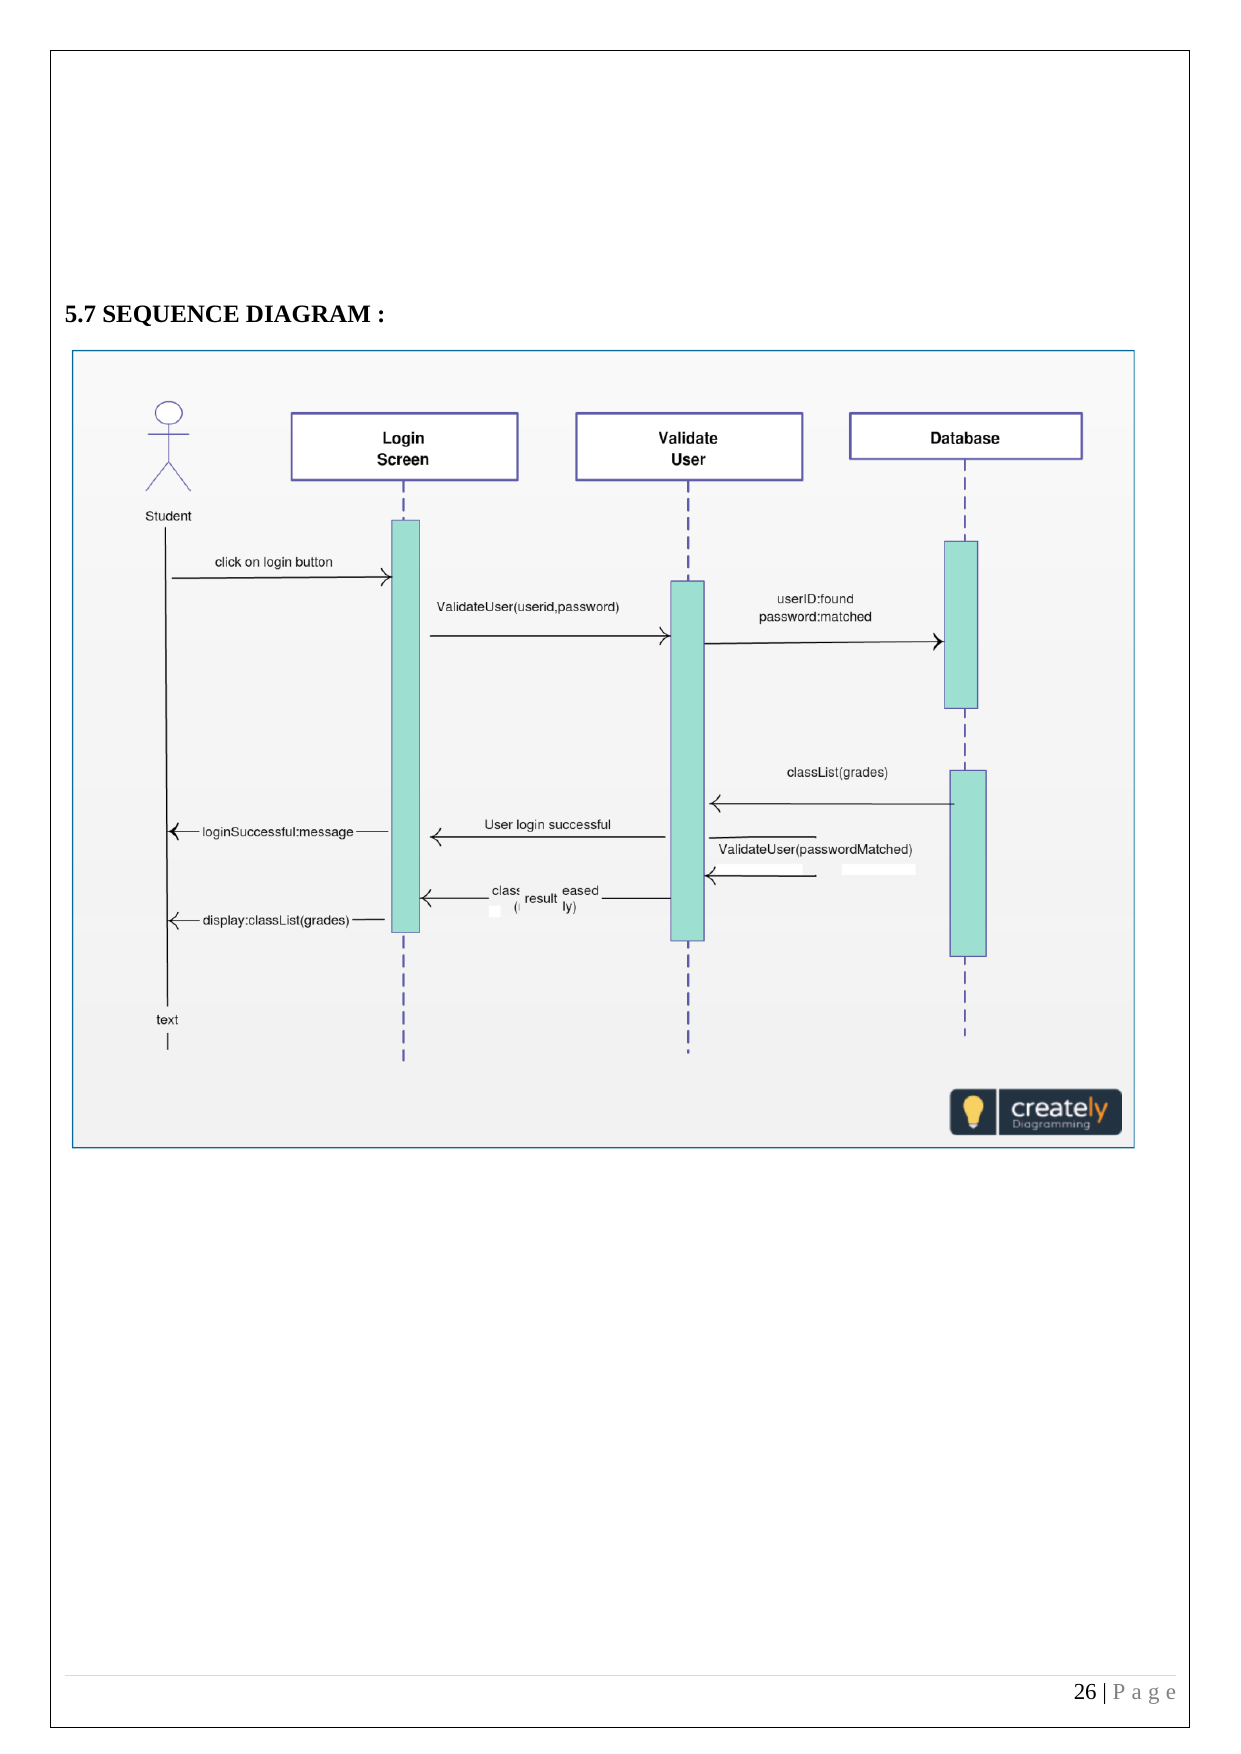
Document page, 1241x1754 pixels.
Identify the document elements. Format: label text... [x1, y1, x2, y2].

picture [64, 342, 1142, 1158]
text 5.7 SEQUENCE DIAGRAM : [64, 299, 1176, 328]
